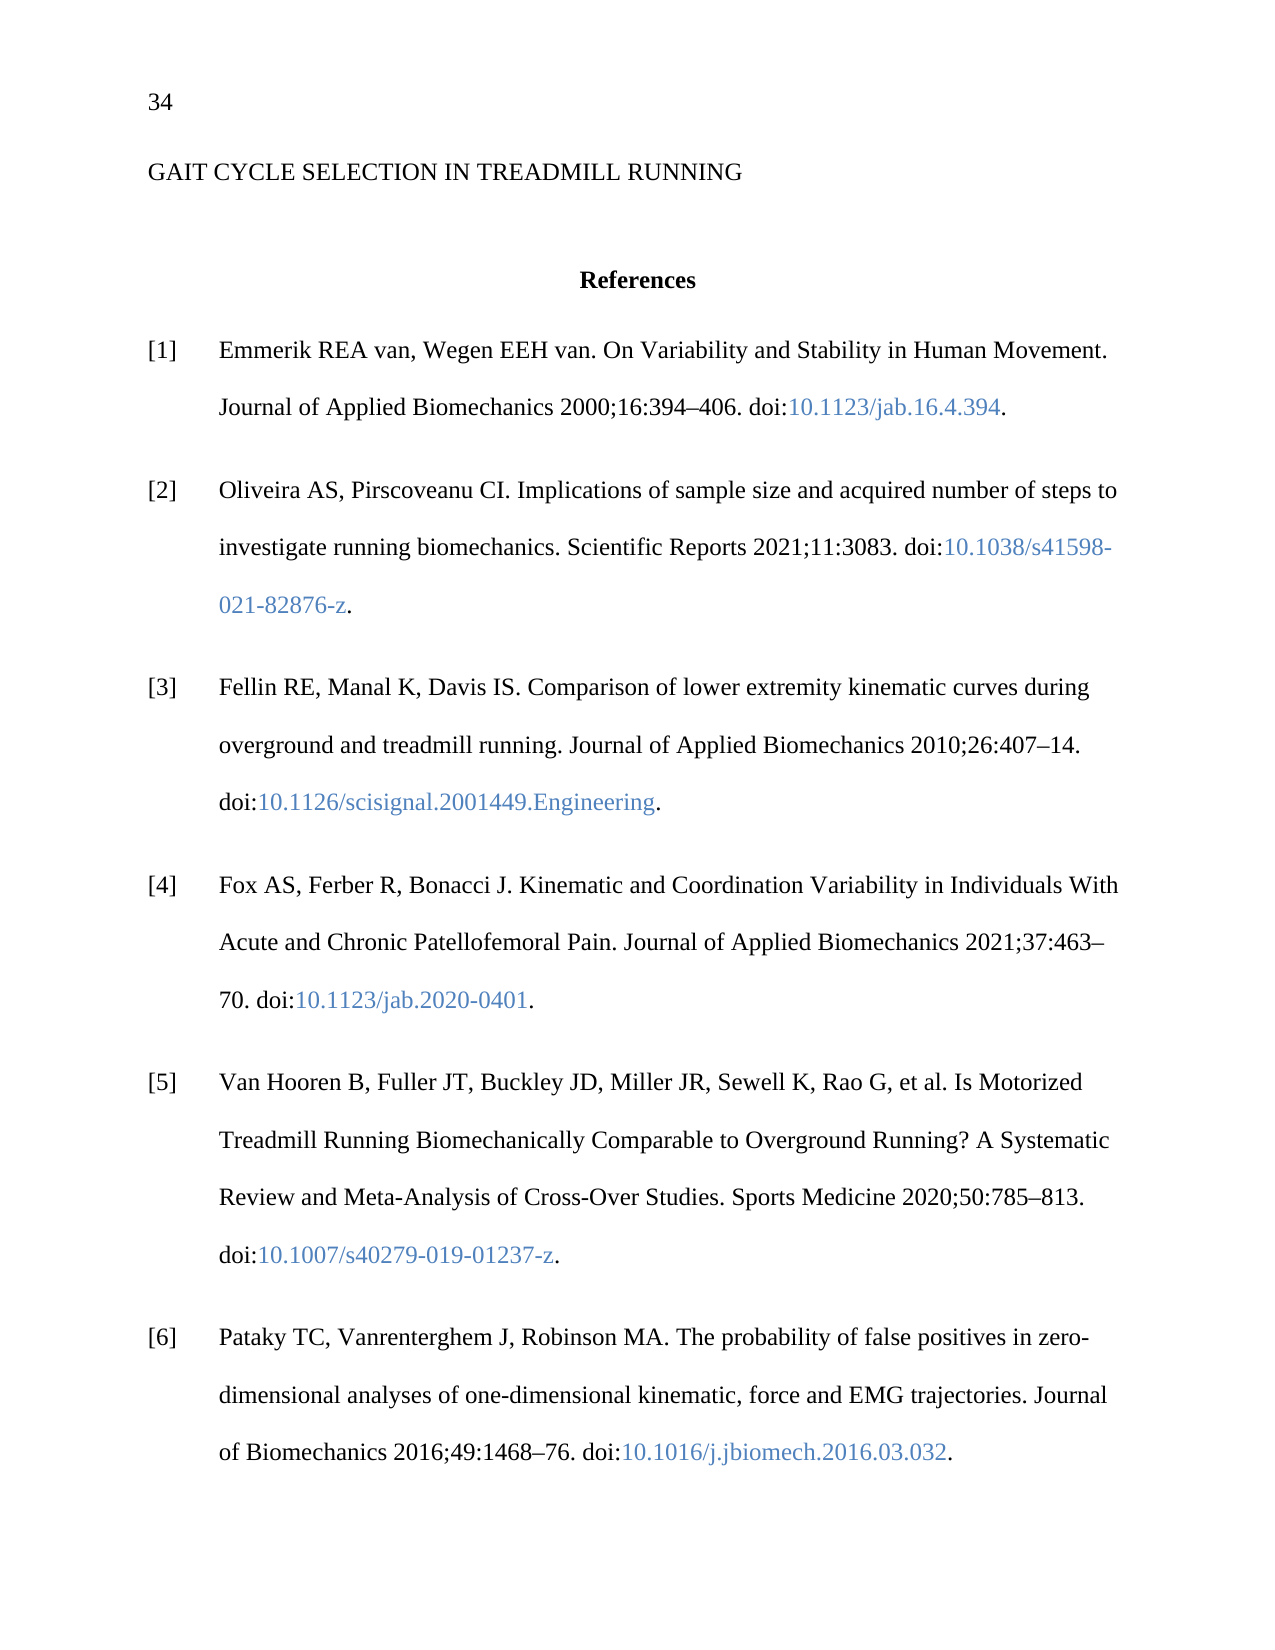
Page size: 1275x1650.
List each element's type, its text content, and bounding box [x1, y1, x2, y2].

text [3] Fellin RE, Manal K, Davis IS. Comparison of lower extremity kinematic curves during overground and treadmill running. Journal of Applied Biomechanics 2010;26:407–14. doi:10.1126/scisignal.2001449.Engineering. [148, 672, 1127, 816]
text [4] Fox AS, Ferber R, Bonacci J. Kinematic and Coordination Variability in Individuals With Acute and Chronic Patellofemoral Pain. Journal of Applied Biomechanics 2021;37:463–70. doi:10.1123/jab.2020-0401. [148, 870, 1127, 1014]
subtitle References [148, 265, 1127, 294]
text [2] Oliveira AS, Pirscoveanu CI. Implications of sample size and acquired number of steps to investigate running biomechanics. Scientific Reports 2021;11:3083. doi:10.1038/s41598-021-82876-z. [148, 475, 1127, 619]
text [1] Emmerik REA van, Wegen EEH van. On Variability and Stability in Human Movement. Journal of Applied Biomechanics 2000;16:394–406. doi:10.1123/jab.16.4.394. [148, 335, 1127, 421]
text [5] Van Hooren B, Fuller JT, Buckley JD, Miller JR, Sewell K, Rao G, et al. Is Motorized Treadmill Running Biomechanically Comparable to Overground Running? A Systematic Review and Meta-Analysis of Cross-Over Studies. Sports Medicine 2020;50:785–813. doi:10.1007/s40279-019-01237-z. [148, 1067, 1127, 1269]
text [6] Pataky TC, Vanrenterghem J, Robinson MA. The probability of false positives in zero-dimensional analyses of one-dimensional kinematic, force and EMG trajectories. Journal of Biomechanics 2016;49:1468–76. doi:10.1016/j.jbiomech.2016.03.032. [148, 1322, 1127, 1466]
